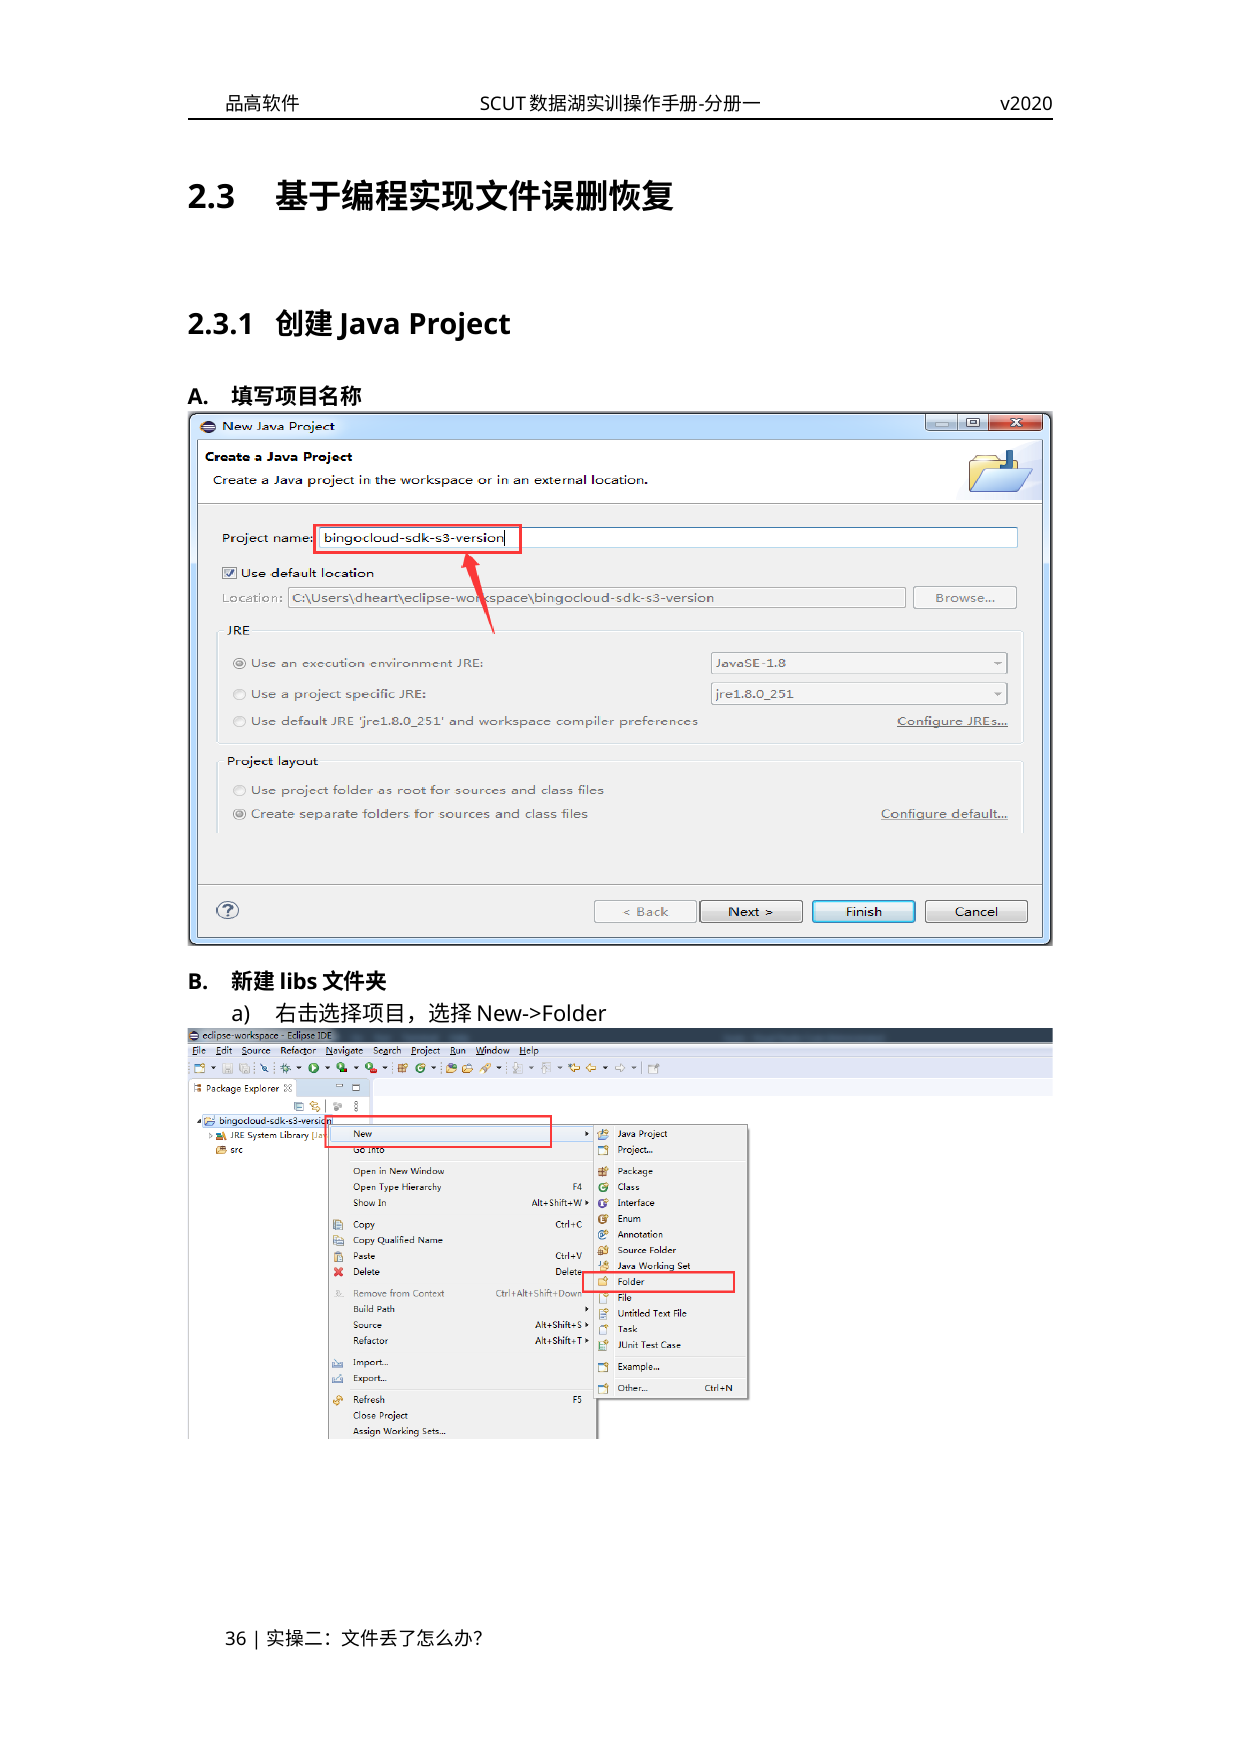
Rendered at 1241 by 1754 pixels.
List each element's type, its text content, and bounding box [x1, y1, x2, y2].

picture [187, 1028, 1053, 1439]
subtitle 创建Java Project [187, 289, 1053, 354]
subtitle 基于编程实现文件误删恢复 [187, 162, 1053, 227]
list 填写项目名称 [187, 378, 1053, 411]
list 新建libs文件夹 [187, 963, 1053, 996]
picture [187, 411, 1053, 946]
list 右击选择项目，选择New->Folder [231, 996, 1053, 1028]
